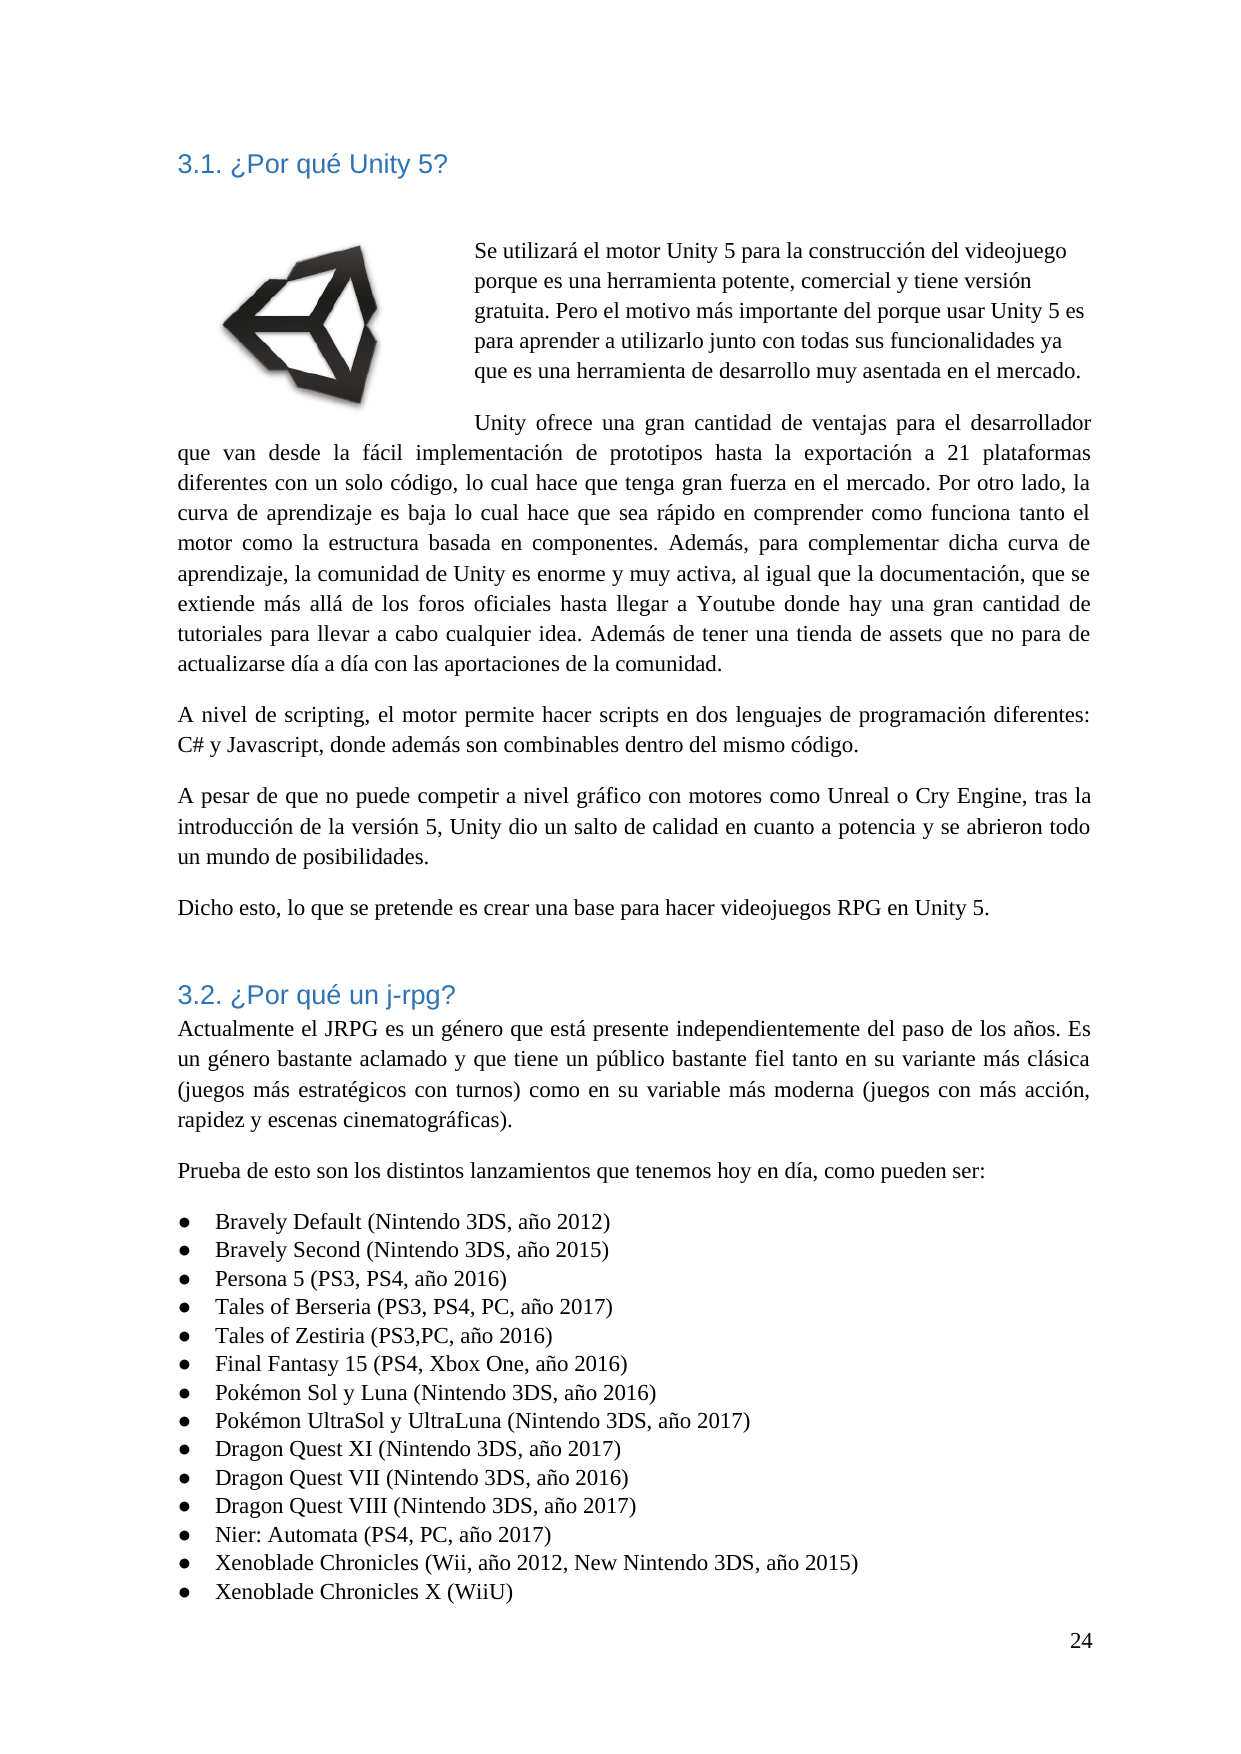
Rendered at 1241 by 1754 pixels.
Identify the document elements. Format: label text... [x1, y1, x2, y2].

text A nivel de scripting, el motor permite hacer scripts en dos lenguajes de programación diferentes: C# y Javascript, donde además son combinables dentro del mismo código. [177, 701, 1092, 758]
list Pokémon UltraSol y UltraLuna (Nintendo 3DS, año 2017) [177, 1407, 1092, 1433]
list Nier: Automata (PS4, PC, año 2017) [177, 1521, 1092, 1547]
list Tales of Zestiria (PS3,PC, año 2016) [177, 1322, 1092, 1348]
text Dicho esto, lo que se pretende es crear una base para hacer videojuegos RPG en Unity 5. [177, 894, 1092, 920]
text Prueba de esto son los distintos lanzamientos que tenemos hoy en día, como pueden ser: [177, 1157, 1092, 1183]
text Unity ofrece una gran cantidad de ventajas para el desarrollador que van desde la fácil implementación de prototipos hasta la exportación a 21 plataformas diferentes con un solo código, lo cual hace que tenga gran fuerza en el mercado. Por otro lado, la curva de aprendizaje es baja lo cual hace que sea rápido en comprender como funciona tanto el motor como la estructura basada en componentes. Además, para complementar dicha curva de aprendizaje, la comunidad de Unity es enorme y muy activa, al igual que la documentación, que se extiende más allá de los foros oficiales hasta llegar a Youtube donde hay una gran cantidad de tutoriales para llevar a cabo cualquier idea. Además de tener una tienda de assets que no para de actualizarse día a día con las aportaciones de la comunidad. [177, 408, 1092, 677]
text A pesar de que no puede competir a nivel gráfico con motores como Unreal o Cry Engine, tras la introducción de la versión 5, Unity dio un salto de calidad en cuanto a potencia y se abrieron todo un mundo de posibilidades. [177, 782, 1092, 869]
list Dragon Quest VII (Nintendo 3DS, año 2016) [177, 1464, 1092, 1490]
list Bravely Second (Nintendo 3DS, año 2015) [177, 1236, 1092, 1263]
list Persona 5 (PS3, PS4, año 2016) [177, 1265, 1092, 1291]
list Bravely Default (Nintendo 3DS, año 2012) [177, 1208, 1092, 1234]
list Dragon Quest VIII (Nintendo 3DS, año 2017) [177, 1492, 1092, 1519]
subtitle 3.1. ¿Por qué Unity 5? [177, 148, 1092, 179]
list Xenoblade Chronicles X (WiiU) [177, 1578, 1092, 1604]
list Dragon Quest XI (Nintendo 3DS, año 2017) [177, 1436, 1092, 1462]
subtitle 3.2. ¿Por qué un j-rpg? [177, 979, 1092, 1011]
text Se utilizará el motor Unity 5 para la construcción del videojuego porque es una herramienta potente, comercial y tiene versión gratuita. Pero el motivo más importante del porque usar Unity 5 es para aprender a utilizarlo junto con todas sus funcionalidades ya que es una herramienta de desarrollo muy asentada en el mercado. [456, 237, 1092, 384]
list Pokémon Sol y Luna (Nintendo 3DS, año 2016) [177, 1379, 1092, 1405]
picture [177, 236, 456, 414]
list Xenoblade Chronicles (Wii, año 2012, New Nintendo 3DS, año 2015) [177, 1549, 1092, 1576]
list Tales of Berseria (PS3, PS4, PC, año 2017) [177, 1293, 1092, 1320]
list Final Fantasy 15 (PS4, Xbox One, año 2016) [177, 1350, 1092, 1377]
text Actualmente el JRPG es un género que está presente independientemente del paso de los años. Es un género bastante aclamado y que tiene un público bastante fiel tanto en su variante más clásica (juegos más estratégicos con turnos) como en su variable más moderna (juegos con más acción, rapidez y escenas cinematográficas). [177, 1015, 1092, 1132]
